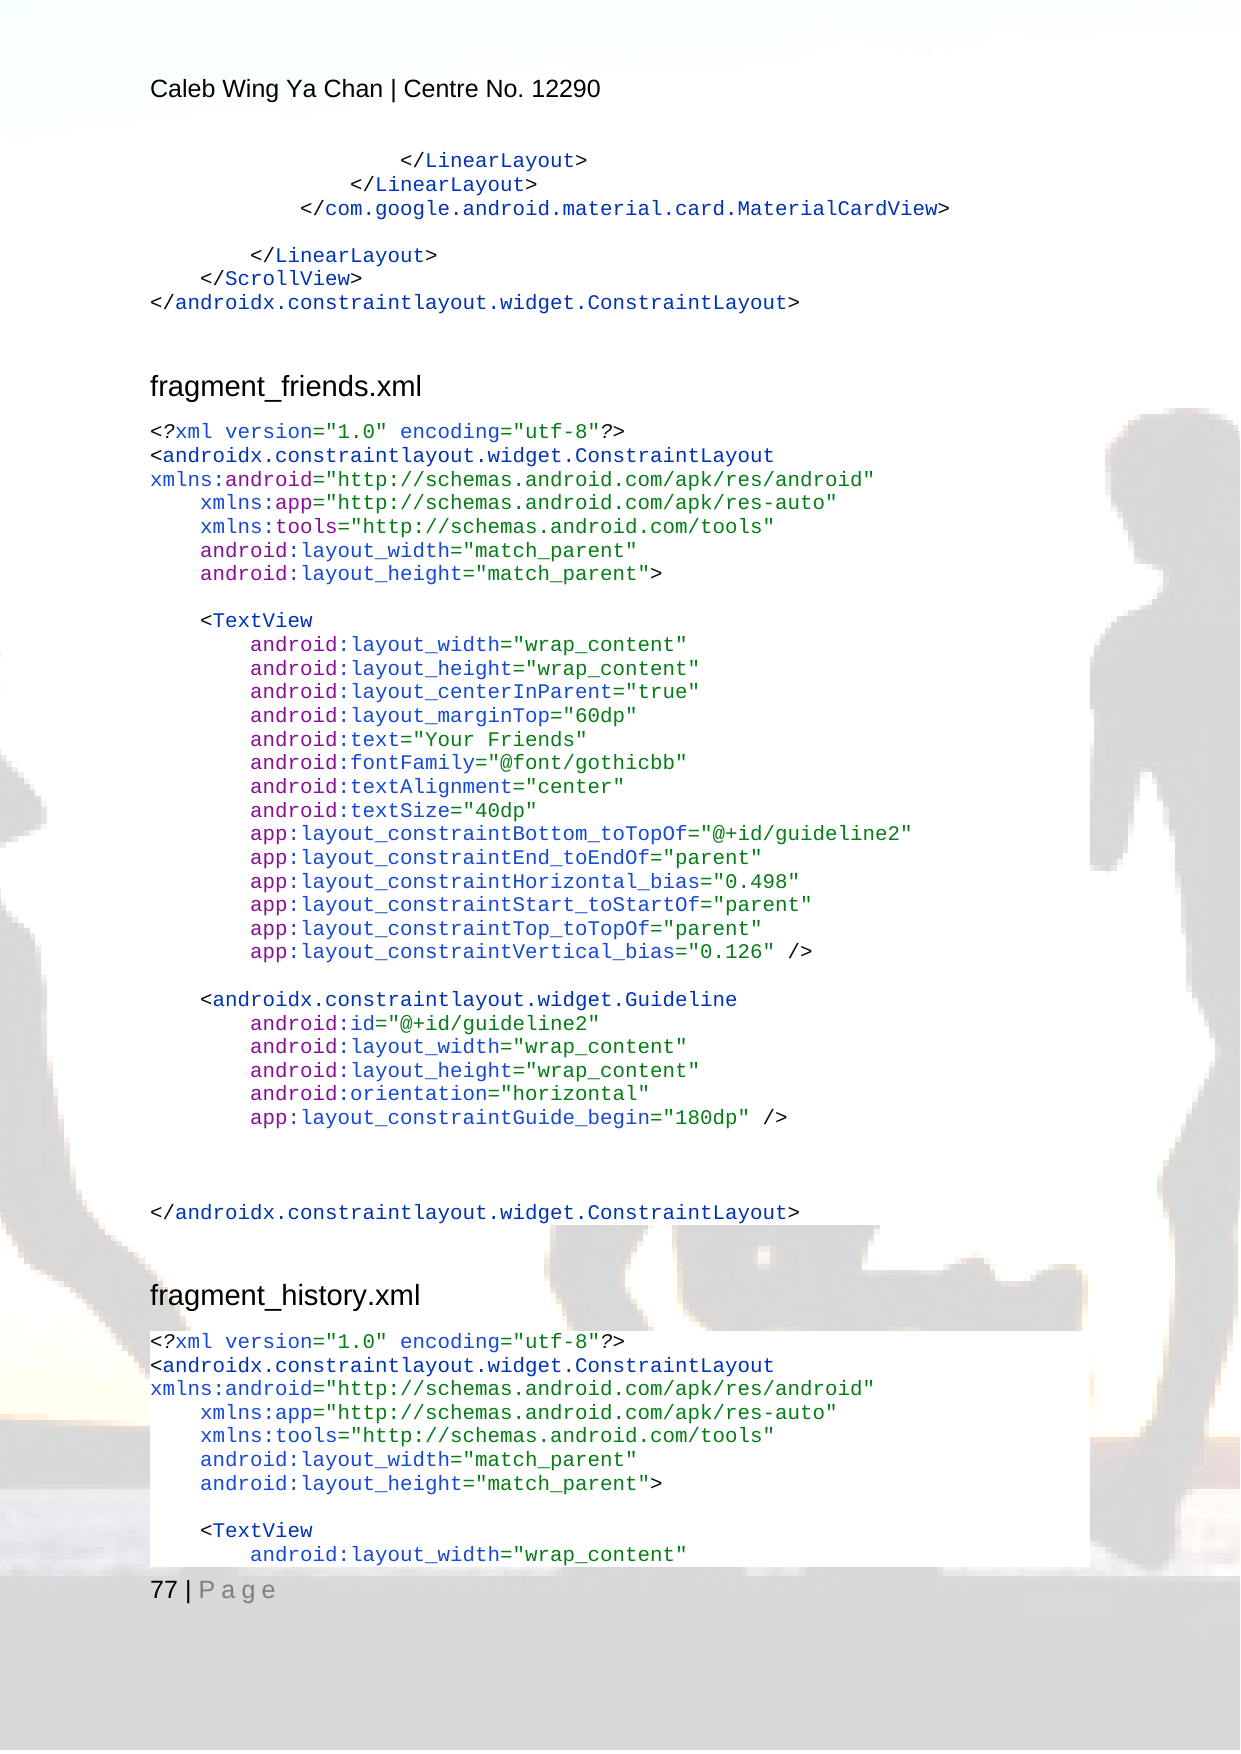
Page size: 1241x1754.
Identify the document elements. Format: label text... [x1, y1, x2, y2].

text fragment_history.xml [150, 1278, 1090, 1312]
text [150, 150, 1090, 316]
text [150, 1331, 1090, 1567]
text <?xml version="1.0" encoding="utf-8"?> <androidx.constraintlayout.widget.ConstraintLayout xmlns:android="http://schemas.android.com/apk/res/android" xmlns:app="http://schemas.android.com/apk/res-auto" xmlns:tools="http://schemas.android.com/tools" android:layout_width="match_parent" android:layout_height="match_parent"> <TextView android:layout_width="wrap_content" android:layout_height="wrap_content" android:layout_centerInParent="true" android:layout_marginTop="60dp" android:text="Your Friends" android:fontFamily="@font/gothicbb" android:textAlignment="center" android:textSize="40dp" app:layout_constraintBottom_toTopOf="@+id/guideline2" app:layout_constraintEnd_toEndOf="parent" app:layout_constraintHorizontal_bias="0.498" app:layout_constraintStart_toStartOf="parent" app:layout_constraintTop_toTopOf="parent" app:layout_constraintVertical_bias="0.126" /> <androidx.constraintlayout.widget.Guideline android:id="@+id/guideline2" android:layout_width="wrap_content" android:layout_height="wrap_content" android:orientation="horizontal" app:layout_constraintGuide_begin="180dp" /> </androidx.constraintlayout.widget.ConstraintLayout> [150, 421, 1090, 1225]
text fragment_friends.xml [150, 368, 1090, 402]
